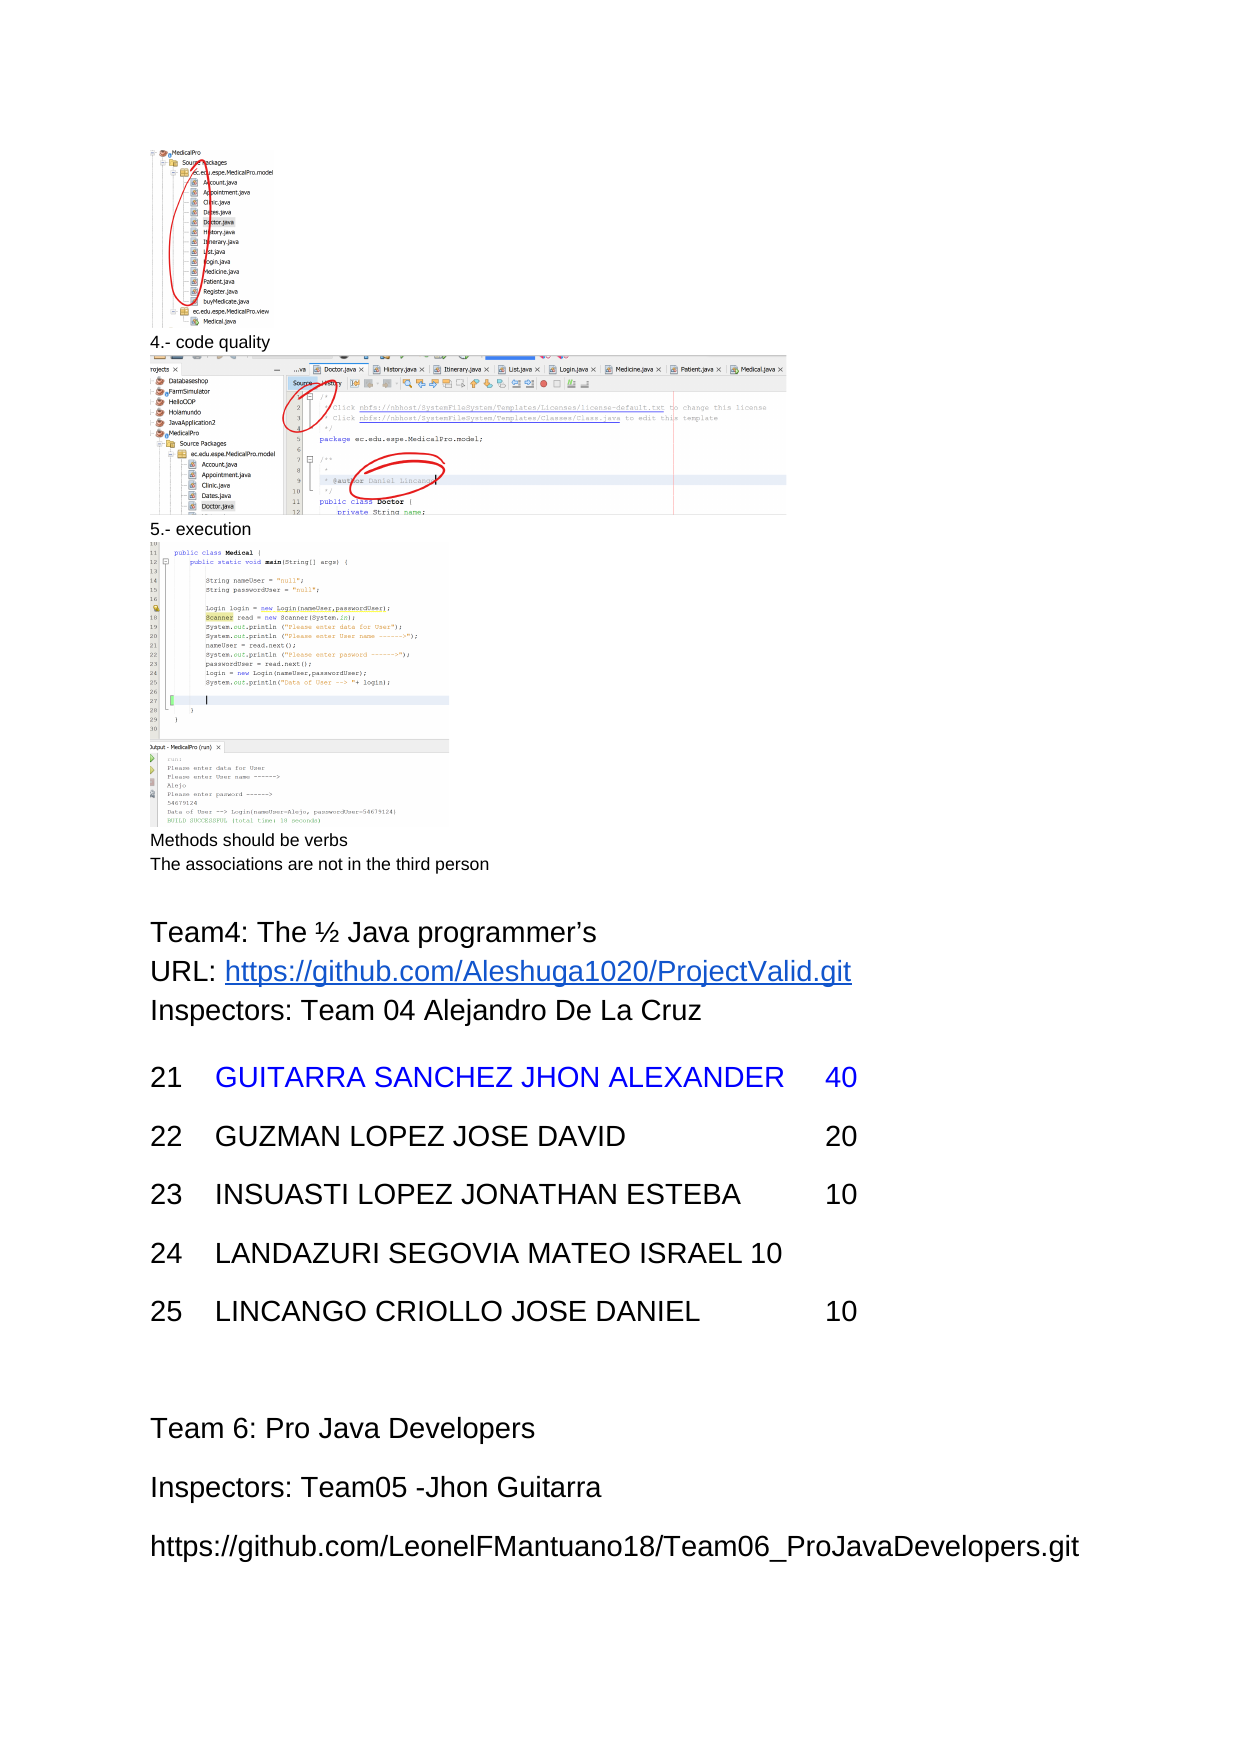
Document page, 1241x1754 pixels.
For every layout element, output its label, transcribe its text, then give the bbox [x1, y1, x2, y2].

text 25 LINCANGO CRIOLLO JOSE DANIEL 10 [150, 1294, 1090, 1328]
text Team4: The ½ Java programmer’s URL: https://github.com/Aleshuga1020/ProjectValid.git [150, 877, 1090, 988]
text https://github.com/LeonelFMantuano18/Team06_ProJavaDevelopers.git [150, 1528, 1090, 1562]
text 24 LANDAZURI SEGOVIA MATEO ISRAEL 10 [150, 1236, 1090, 1269]
picture [150, 355, 787, 515]
text Methods should be verbs [150, 830, 1090, 851]
text 21 GUITARRA SANCHEZ JHON ALEXANDER 40 [150, 1060, 1090, 1094]
text 4.- code quality [150, 332, 1090, 352]
text The associations are not in the third person [150, 853, 1090, 874]
text 23 INSUASTI LOPEZ JONATHAN ESTEBA 10 [150, 1177, 1090, 1211]
picture [150, 542, 450, 827]
text Inspectors: Team05 -Jhon Guitarra [150, 1470, 1090, 1503]
text Team 6: Pro Java Developers [150, 1411, 1090, 1445]
picture [150, 150, 275, 328]
text 5.- execution [150, 518, 1090, 539]
text 22 GUZMAN LOPEZ JOSE DAVID 20 [150, 1119, 1090, 1152]
text Inspectors: Team 04 Alejandro De La Cruz [150, 993, 1090, 1056]
